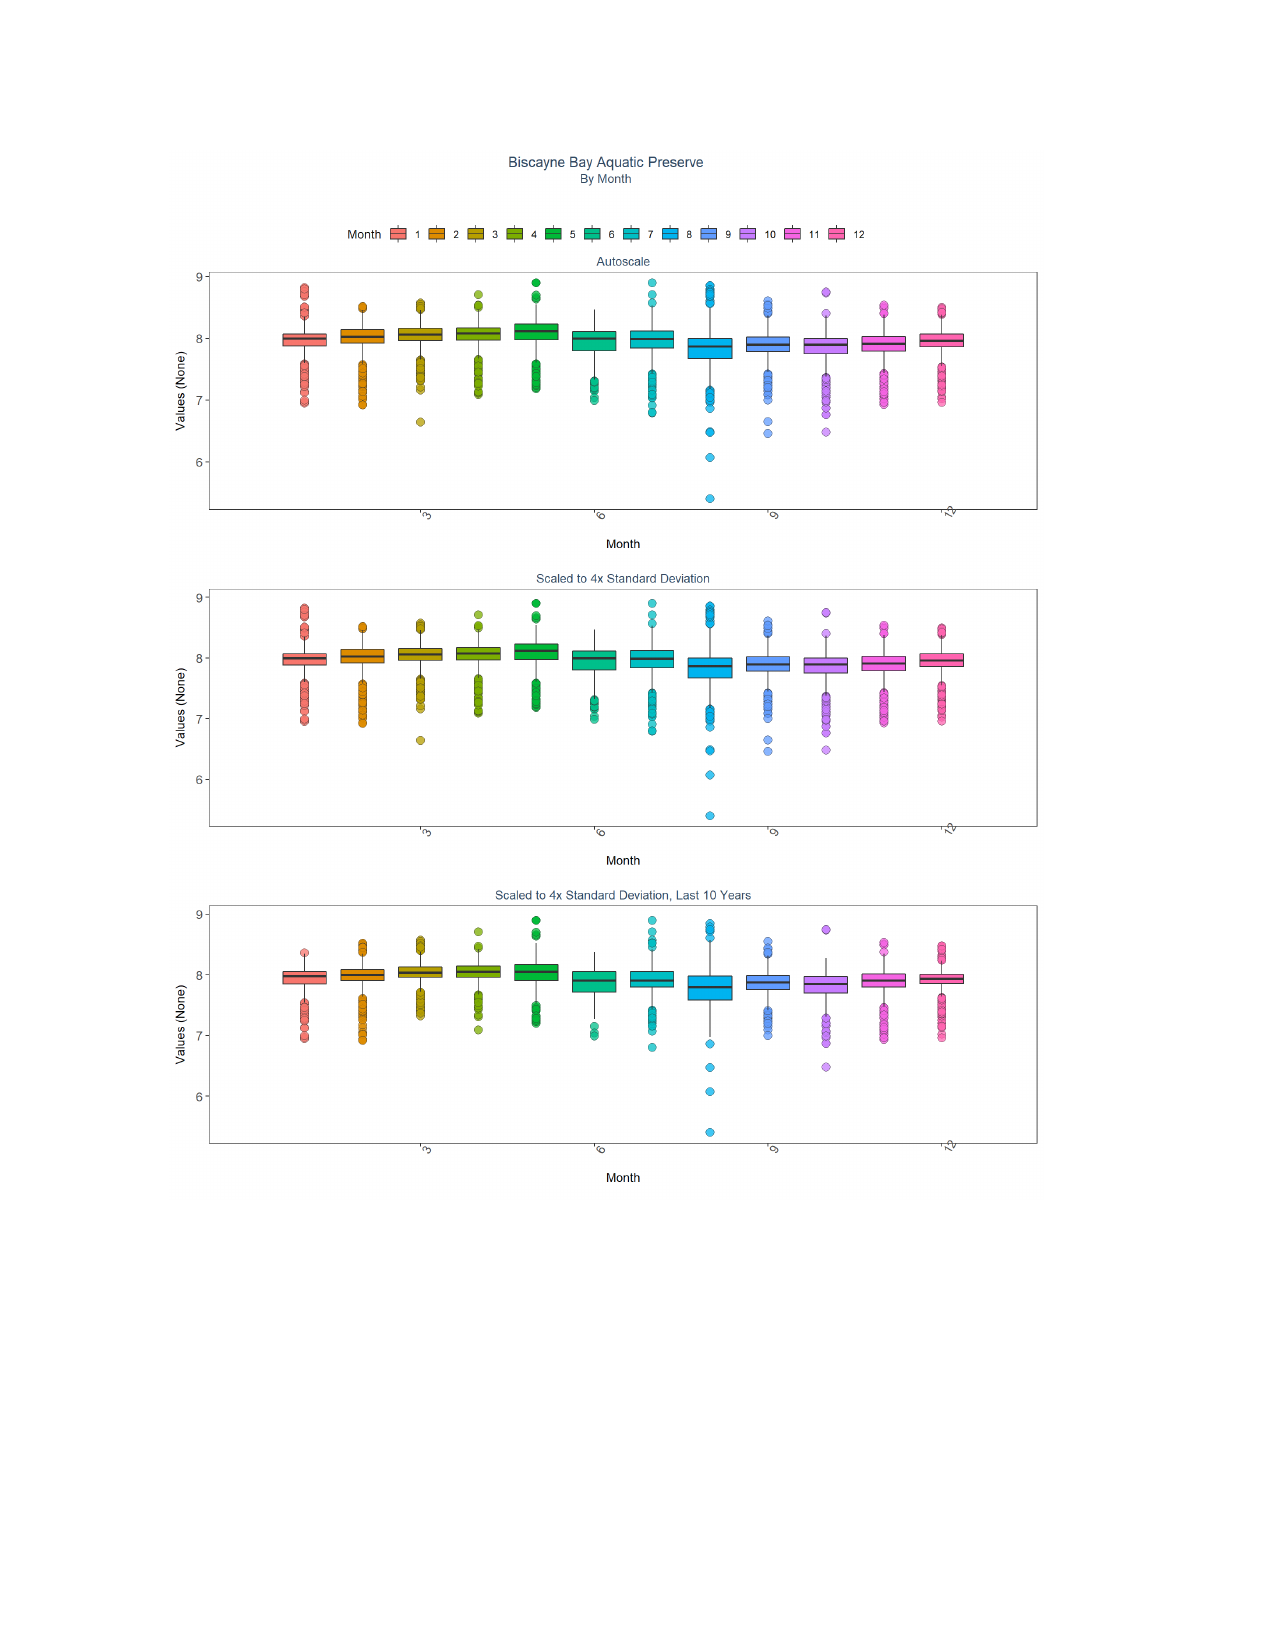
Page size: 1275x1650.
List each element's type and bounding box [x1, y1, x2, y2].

picture [168, 150, 1044, 1200]
